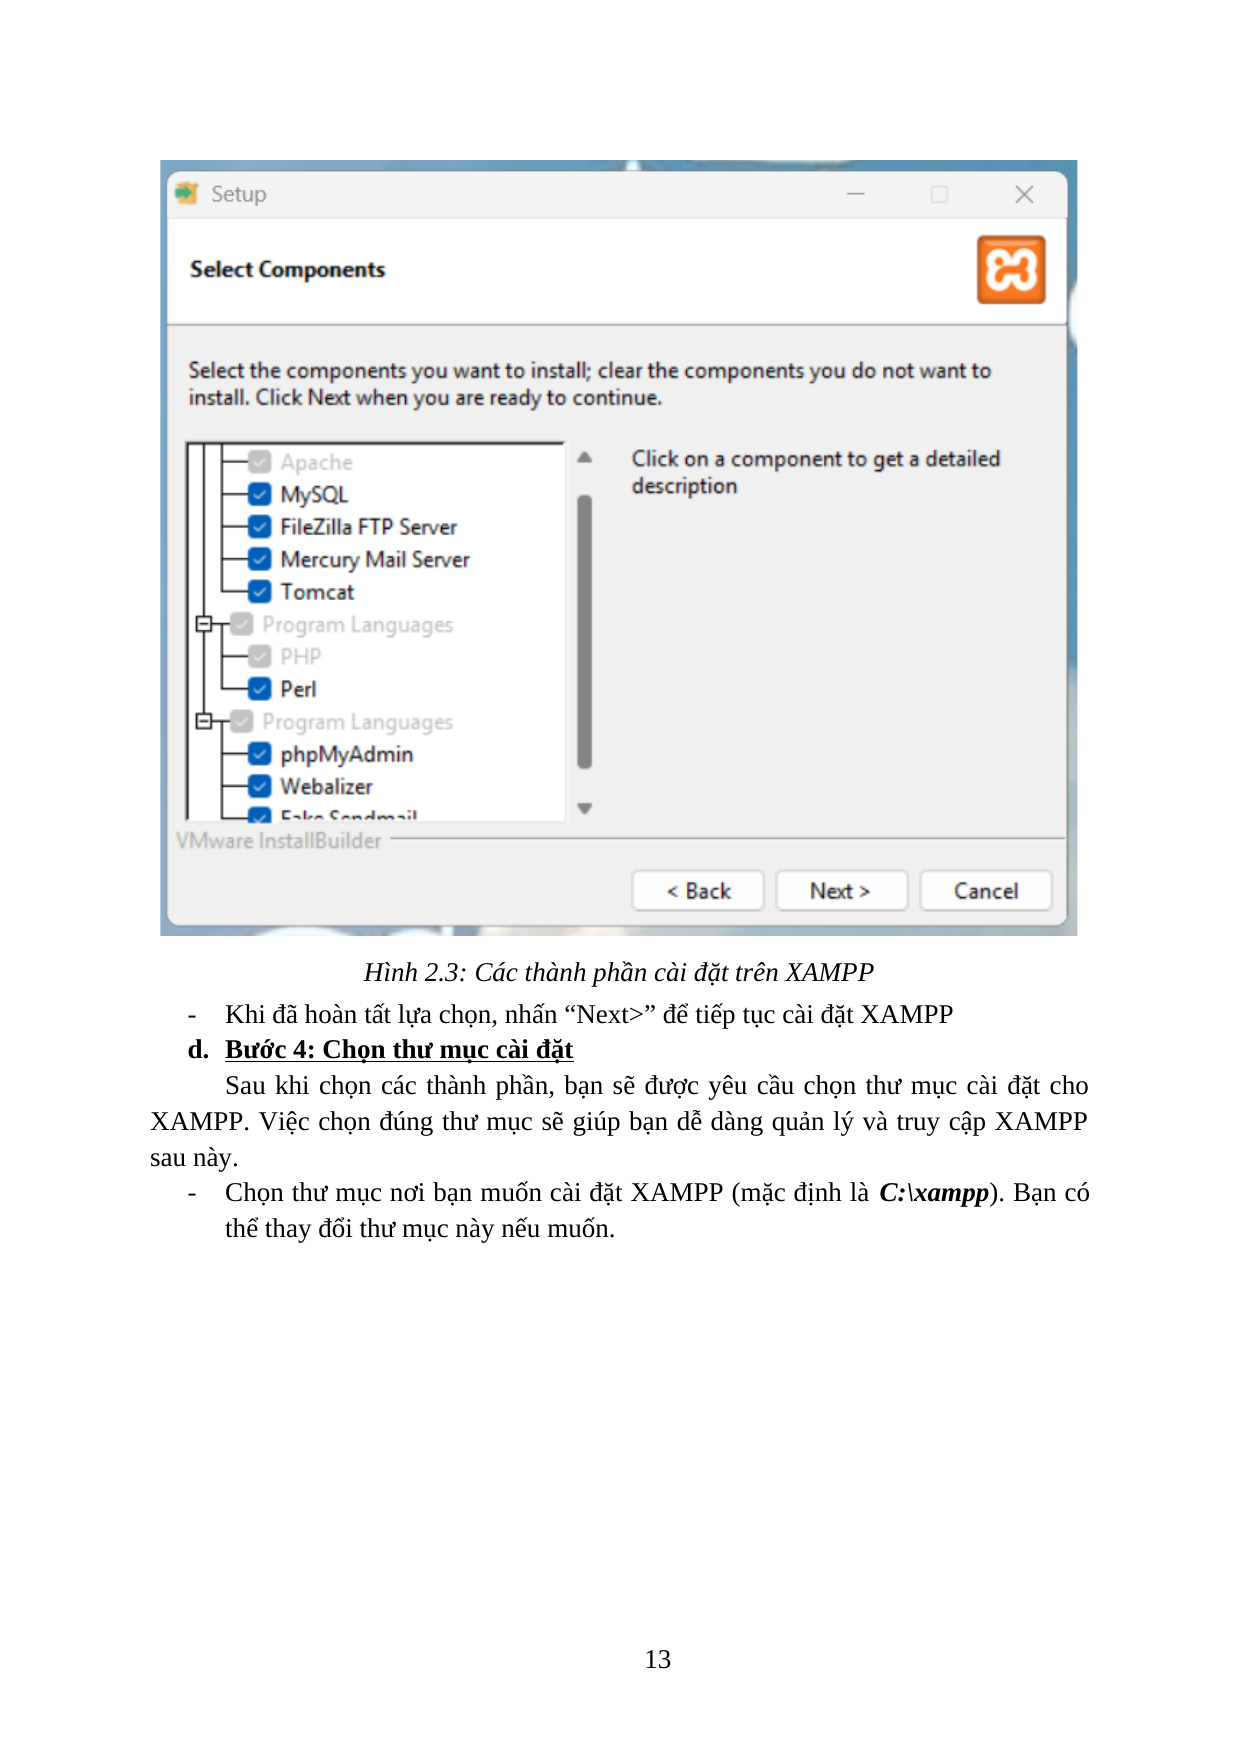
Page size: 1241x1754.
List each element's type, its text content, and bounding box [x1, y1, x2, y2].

list Chọn thư mục nơi bạn muốn cài đặt XAMPP (mặc định là C:\xampp). Bạn có thể thay đổi thư mục này nếu muốn. [187, 1176, 1090, 1243]
text Sau khi chọn các thành phần, bạn sẽ được yêu cầu chọn thư mục cài đặt cho XAMPP. Việc chọn đúng thư mục sẽ giúp bạn dễ dàng quản lý và truy cập XAMPP sau này. [150, 1069, 1090, 1172]
picture [160, 160, 1078, 936]
list Bước 4: Chọn thư mục cài đặt [187, 1033, 1090, 1065]
list Khi đã hoàn tất lựa chọn, nhấn “Next>” để tiếp tục cài đặt XAMPP [187, 998, 1090, 1029]
